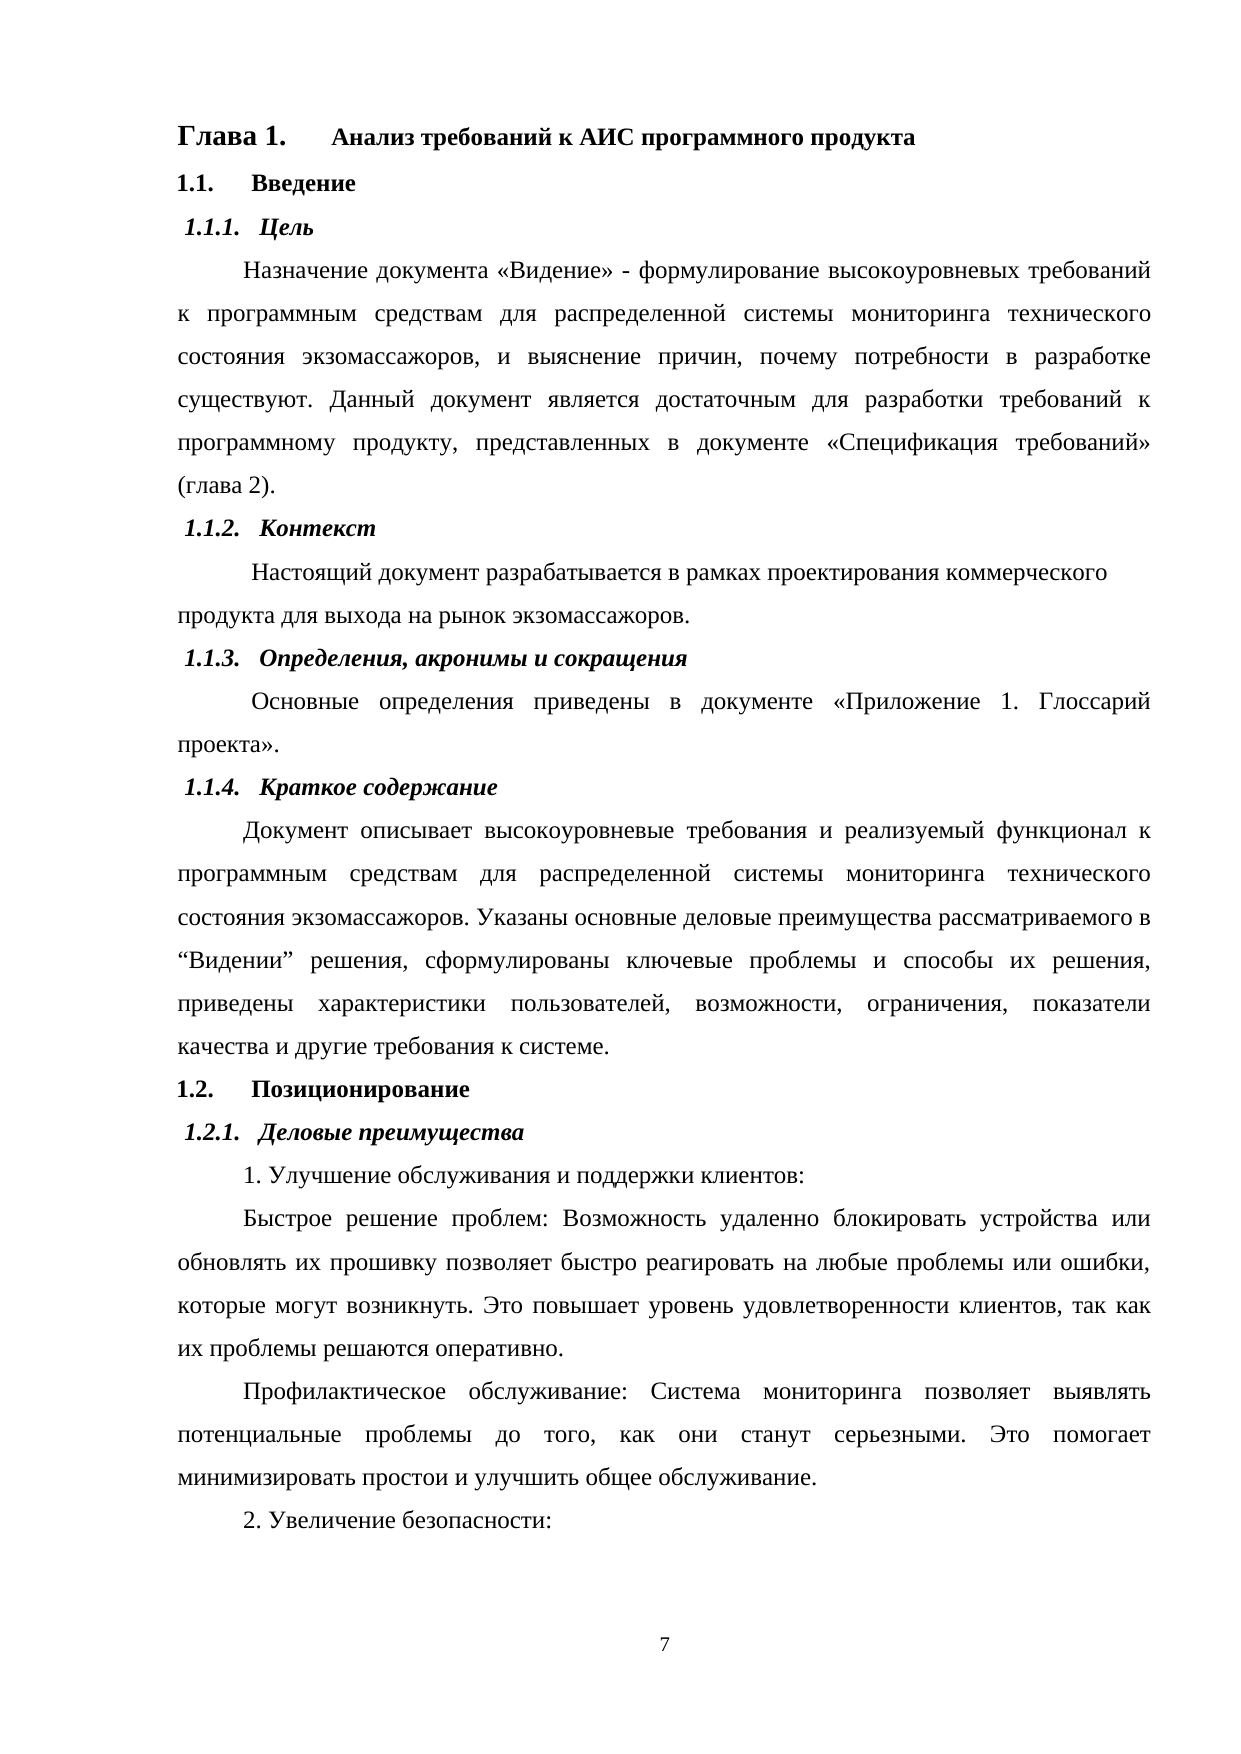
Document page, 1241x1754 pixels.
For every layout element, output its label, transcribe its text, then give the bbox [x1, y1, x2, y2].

subtitle Контекст [184, 513, 1152, 542]
subtitle Позиционирование [176, 1074, 1152, 1103]
text Настоящий документ разрабатывается в рамках проектирования коммерческого продукта для выхода на рынок экзомассажоров. [177, 557, 1152, 628]
text Быстрое решение проблем: Возможность удаленно блокировать устройства или обновлять их прошивку позволяет быстро реагировать на любые проблемы или ошибки, которые могут возникнуть. Это повышает уровень удовлетворенности клиентов, так как их проблемы решаются оперативно. [177, 1203, 1152, 1362]
text 2. Увеличение безопасности: [177, 1505, 1152, 1534]
subtitle Краткое содержание [184, 772, 1152, 801]
text Документ описывает высокоуровневые требования и реализуемый функционал к программным средствам для распределенной системы мониторинга технического состояния экзомассажоров. Указаны основные деловые преимущества рассматриваемого в “Видении” решения, сформулированы ключевые проблемы и способы их решения, приведены характеристики пользователей, возможности, ограничения, показатели качества и другие требования к системе. [177, 815, 1152, 1060]
text 1. Улучшение обслуживания и поддержки клиентов: [177, 1160, 1152, 1189]
subtitle Введение [176, 168, 1152, 197]
subtitle Видение программного продукта [177, 118, 1152, 152]
subtitle Определения, акронимы и сокращения [184, 643, 1152, 672]
subtitle Деловые преимущества [184, 1117, 1152, 1146]
subtitle Цель [184, 212, 1152, 240]
text Профилактическое обслуживание: Система мониторинга позволяет выявлять потенциальные проблемы до того, как они станут серьезными. Это помогает минимизировать простои и улучшить общее обслуживание. [177, 1376, 1152, 1491]
text Назначение документа «Видение» - формулирование высокоуровневых требований к программным средствам для распределенной системы мониторинга технического состояния экзомассажоров, и выяснение причин, почему потребности в разработке существуют. Данный документ является достаточным для разработки требований к программному продукту, представленных в документе «Спецификация требований» (глава 2). [177, 255, 1152, 499]
text Основные определения приведены в документе «Приложение 1. Глоссарий проекта». [177, 686, 1152, 758]
